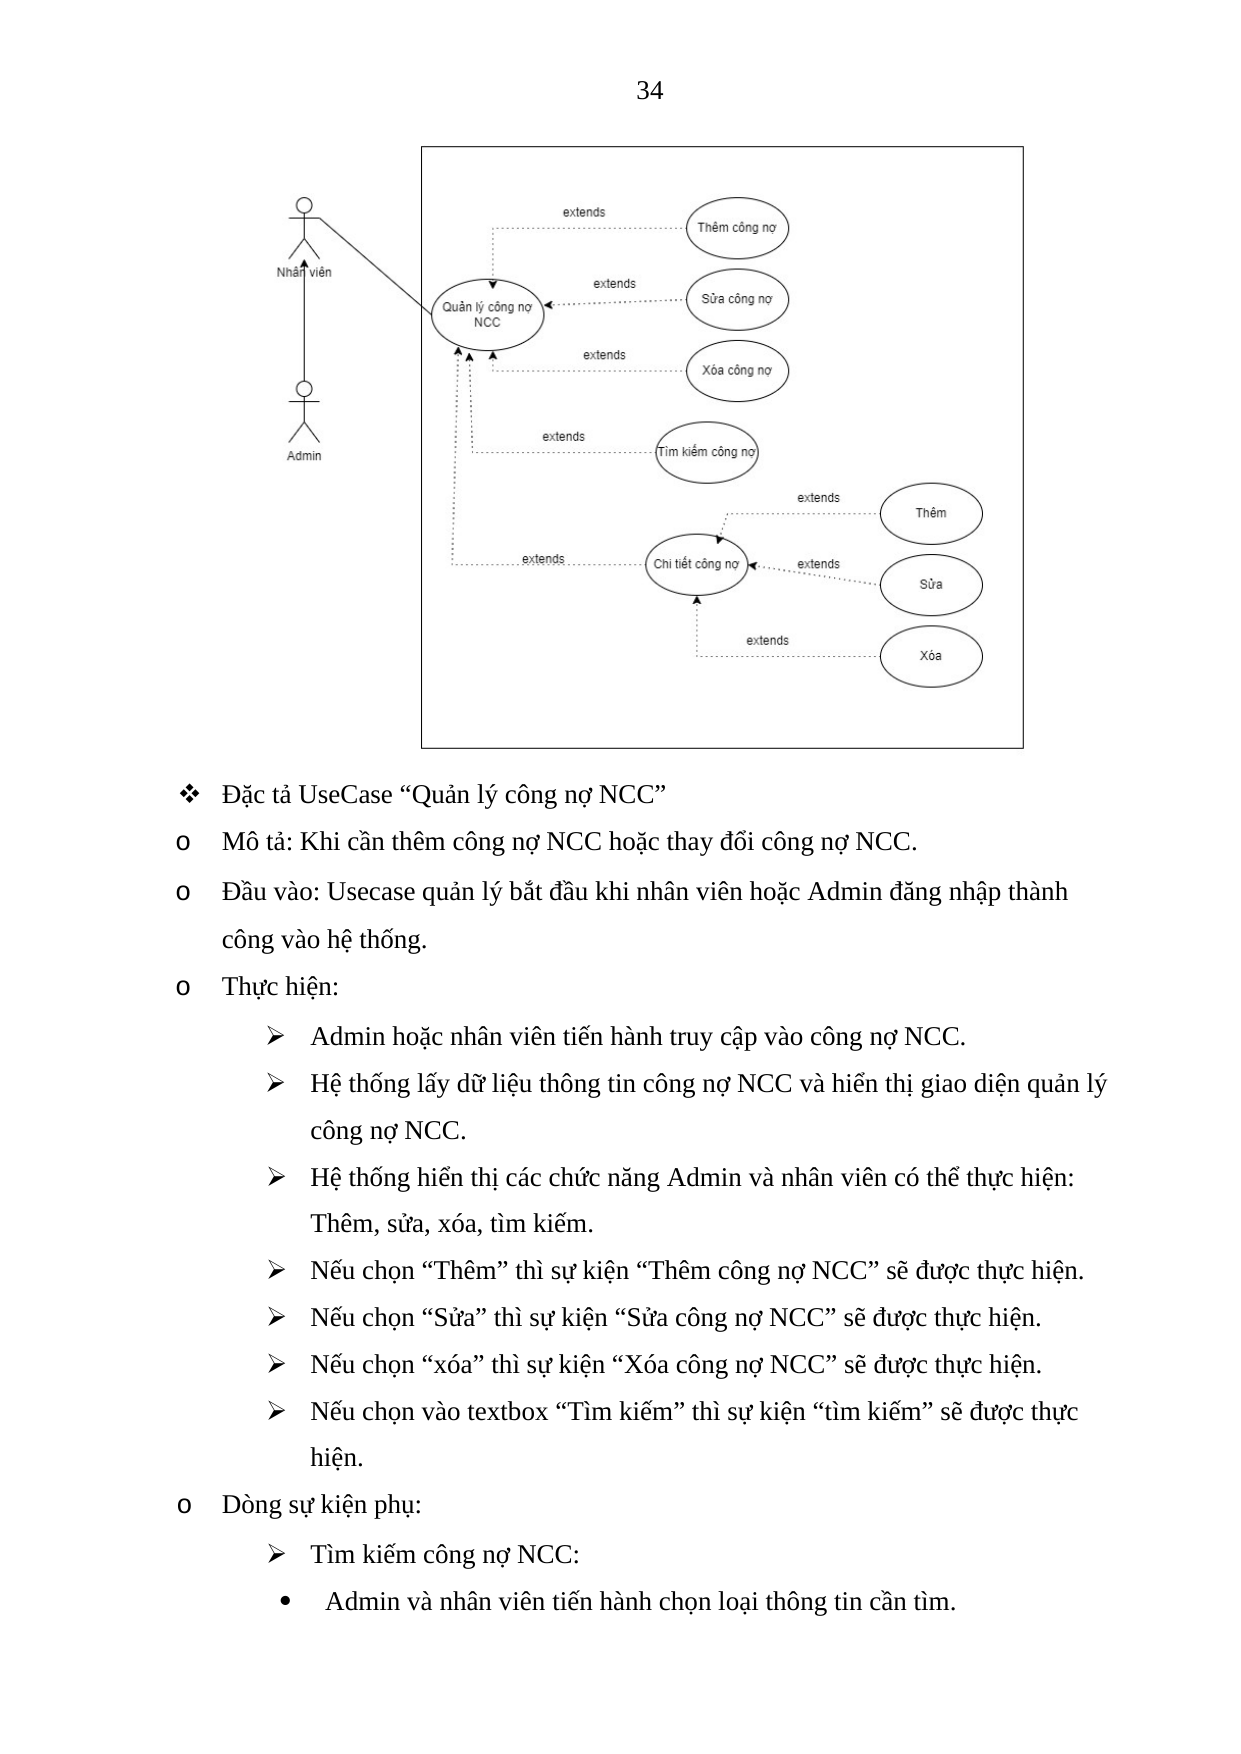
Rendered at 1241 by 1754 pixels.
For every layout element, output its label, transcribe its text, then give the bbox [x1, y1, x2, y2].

list Admin hoặc nhân viên tiến hành truy cập vào công nợ NCC. [265, 1020, 1122, 1052]
list Hệ thống hiển thị các chức năng Admin và nhân viên có thể thực hiện: Thêm, sửa, xóa, tìm kiếm. [266, 1161, 1122, 1239]
list Đặc tả UseCase “Quản lý công nợ NCC” [177, 778, 1122, 809]
list Hệ thống lấy dữ liệu thông tin công nợ NCC và hiển thị giao diện quản lý công nợ NCC. [265, 1067, 1122, 1145]
list Thực hiện: [175, 970, 1122, 1004]
list Nếu chọn “Thêm” thì sự kiện “Thêm công nợ NCC” sẽ được thực hiện. [266, 1254, 1122, 1285]
list Tìm kiếm công nợ NCC: [266, 1538, 1122, 1569]
list Đầu vào: Usecase quản lý bắt đầu khi nhân viên hoặc Admin đăng nhập thành công vào hệ thống. [175, 875, 1122, 955]
list Nếu chọn “xóa” thì sự kiện “Xóa công nợ NCC” sẽ được thực hiện. [266, 1348, 1122, 1379]
list Nếu chọn vào textbox “Tìm kiếm” thì sự kiện “tìm kiếm” sẽ được thực hiện. [266, 1395, 1122, 1473]
list Nếu chọn “Sửa” thì sự kiện “Sửa công nợ NCC” sẽ được thực hiện. [266, 1301, 1122, 1332]
list Dòng sự kiện phụ: [176, 1488, 1122, 1522]
picture [266, 136, 1034, 759]
list Mô tả: Khi cần thêm công nợ NCC hoặc thay đổi công nợ NCC. [175, 824, 1122, 858]
list Admin và nhân viên tiến hành chọn loại thông tin cần tìm. [281, 1585, 1122, 1616]
